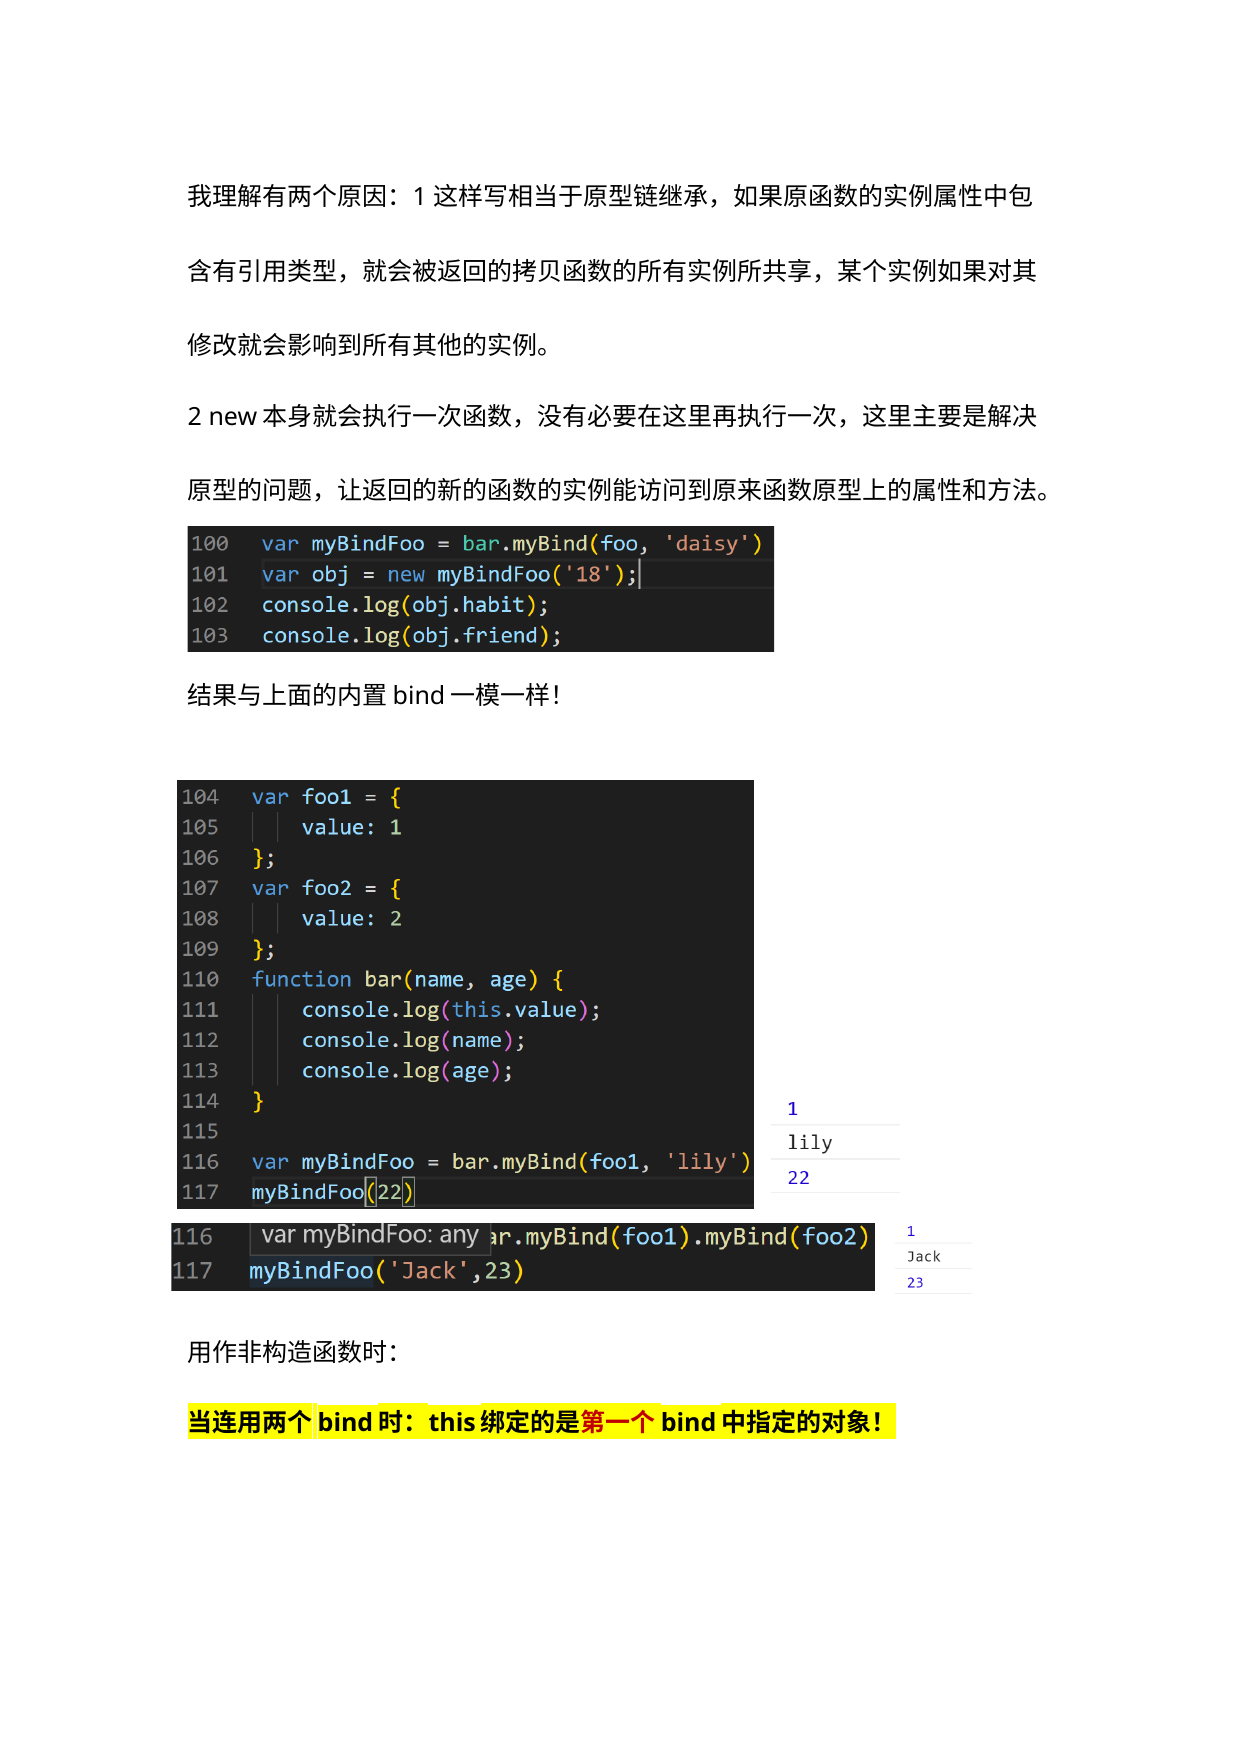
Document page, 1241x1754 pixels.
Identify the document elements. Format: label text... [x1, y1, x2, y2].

picture [894, 1218, 973, 1298]
text 当连用两个bind时：this绑定的是第一个bind中指定的对象！ [187, 1388, 1053, 1453]
picture [171, 1223, 875, 1291]
text 2 new本身就会执行一次函数，没有必要在这里再执行一次，这里主要是解决原型的问题，让返回的新的函数的实例能访问到原来函数原型上的属性和方法。 [187, 382, 1053, 521]
text 我理解有两个原因：1 这样写相当于原型链继承，如果原函数的实例属性中包含有引用类型，就会被返回的拷贝函数的所有实例所共享，某个实例如果对其修改就会影响到所有其他的实例。 [187, 162, 1053, 376]
picture [177, 780, 754, 1209]
text 结果与上面的内置bind一模一样！ [187, 661, 1053, 726]
picture [771, 1089, 901, 1204]
picture [187, 526, 775, 652]
